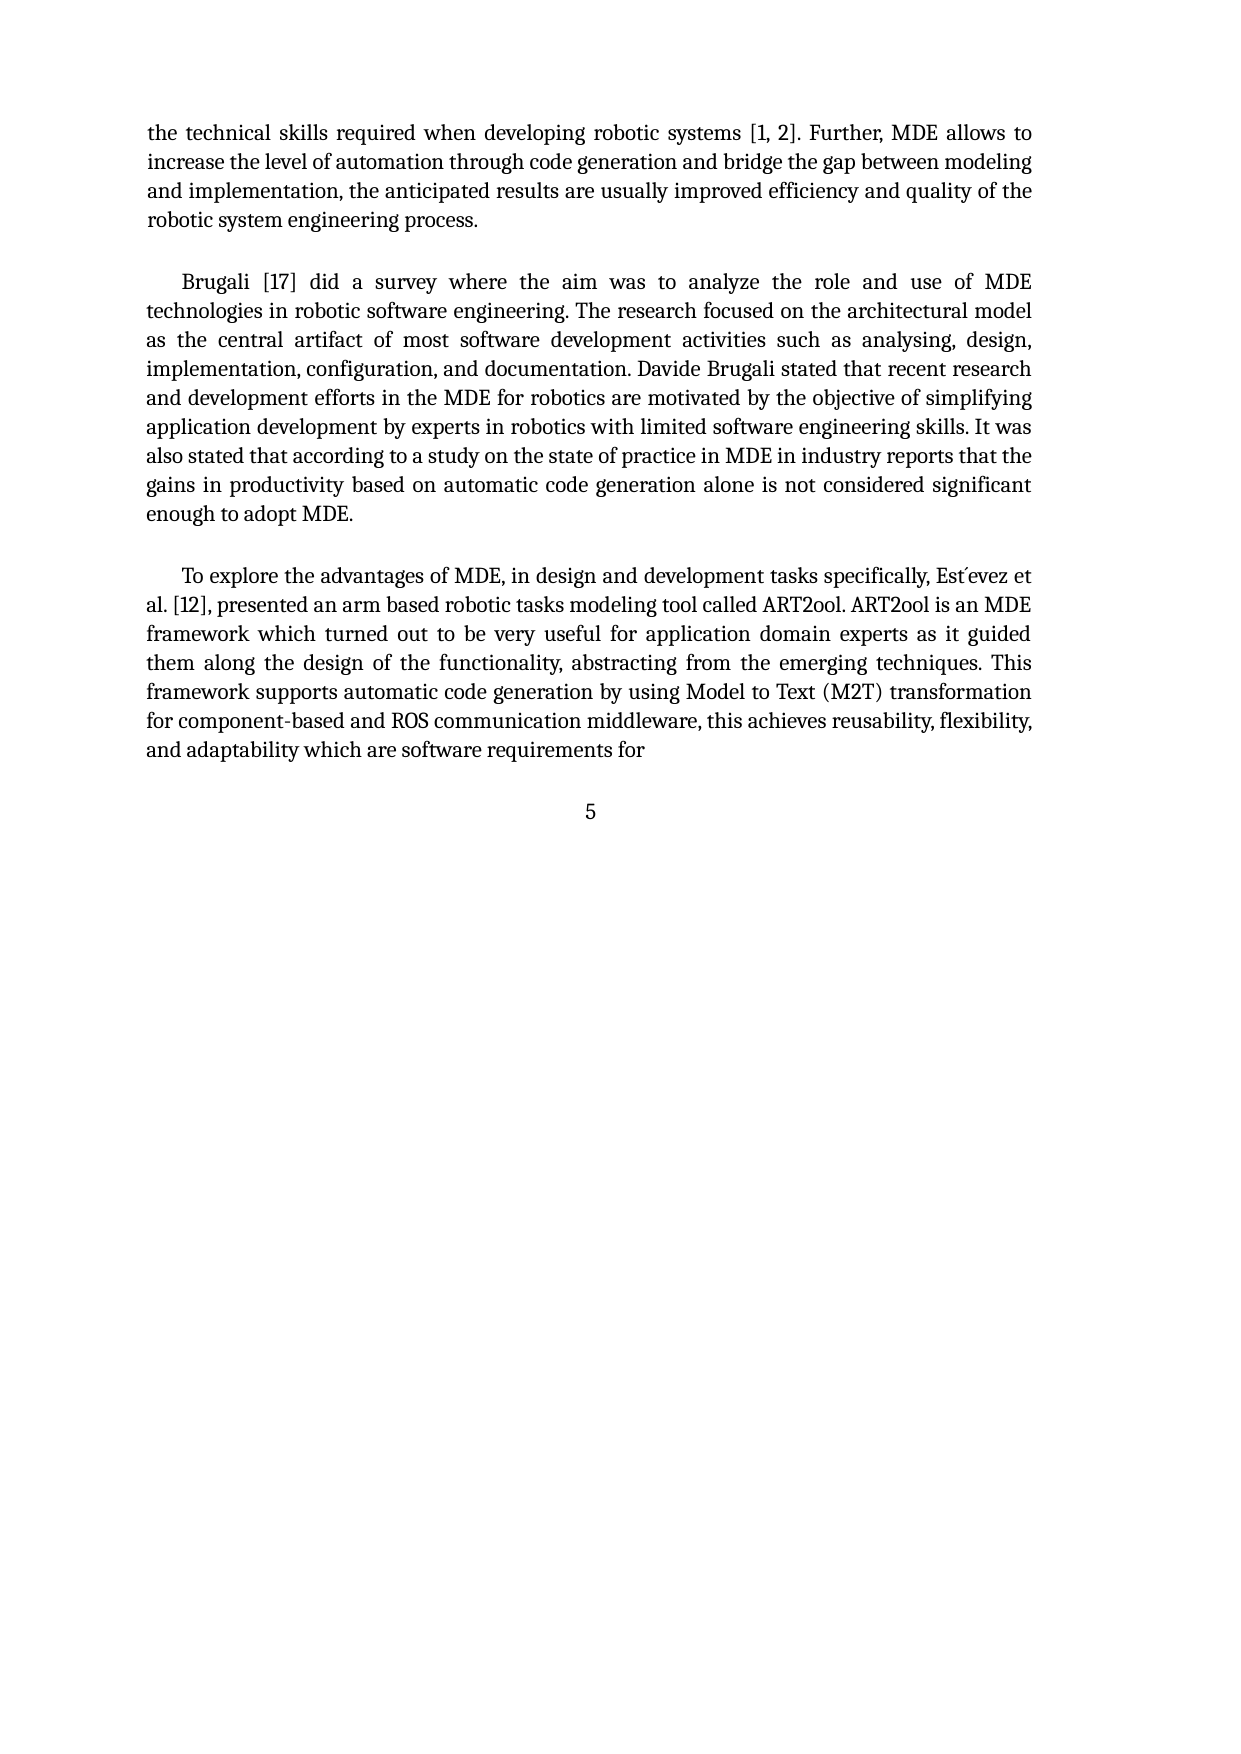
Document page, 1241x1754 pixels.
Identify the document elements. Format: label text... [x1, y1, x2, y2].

text Brugali [17] did a survey where the aim was to analyze the role and use of MDE technologies in robotic software engineering. The research focused on the architectural model as the central artifact of most software development activities such as analysing, design, implementation, configuration, and documentation. Davide Brugali stated that recent research and development efforts in the MDE for robotics are motivated by the objective of simplifying application development by experts in robotics with limited software engineering skills. It was also stated that according to a study on the state of practice in MDE in industry reports that the gains in productivity based on automatic code generation alone is not considered significant enough to adopt MDE. [146, 269, 1033, 527]
text To explore the advantages of MDE, in design and development tasks specifically, Est´evez et al. [12], presented an arm based robotic tasks modeling tool called ART2ool. ART2ool is an MDE framework which turned out to be very useful for application domain experts as it guided them along the design of the functionality, abstracting from the emerging techniques. This framework supports automatic code generation by using Model to Text (M2T) transformation for component-based and ROS communication middleware, this achieves reusability, flexibility, and adaptability which are software requirements for [146, 563, 1033, 763]
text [146, 120, 1033, 233]
text 5 [148, 798, 1033, 825]
